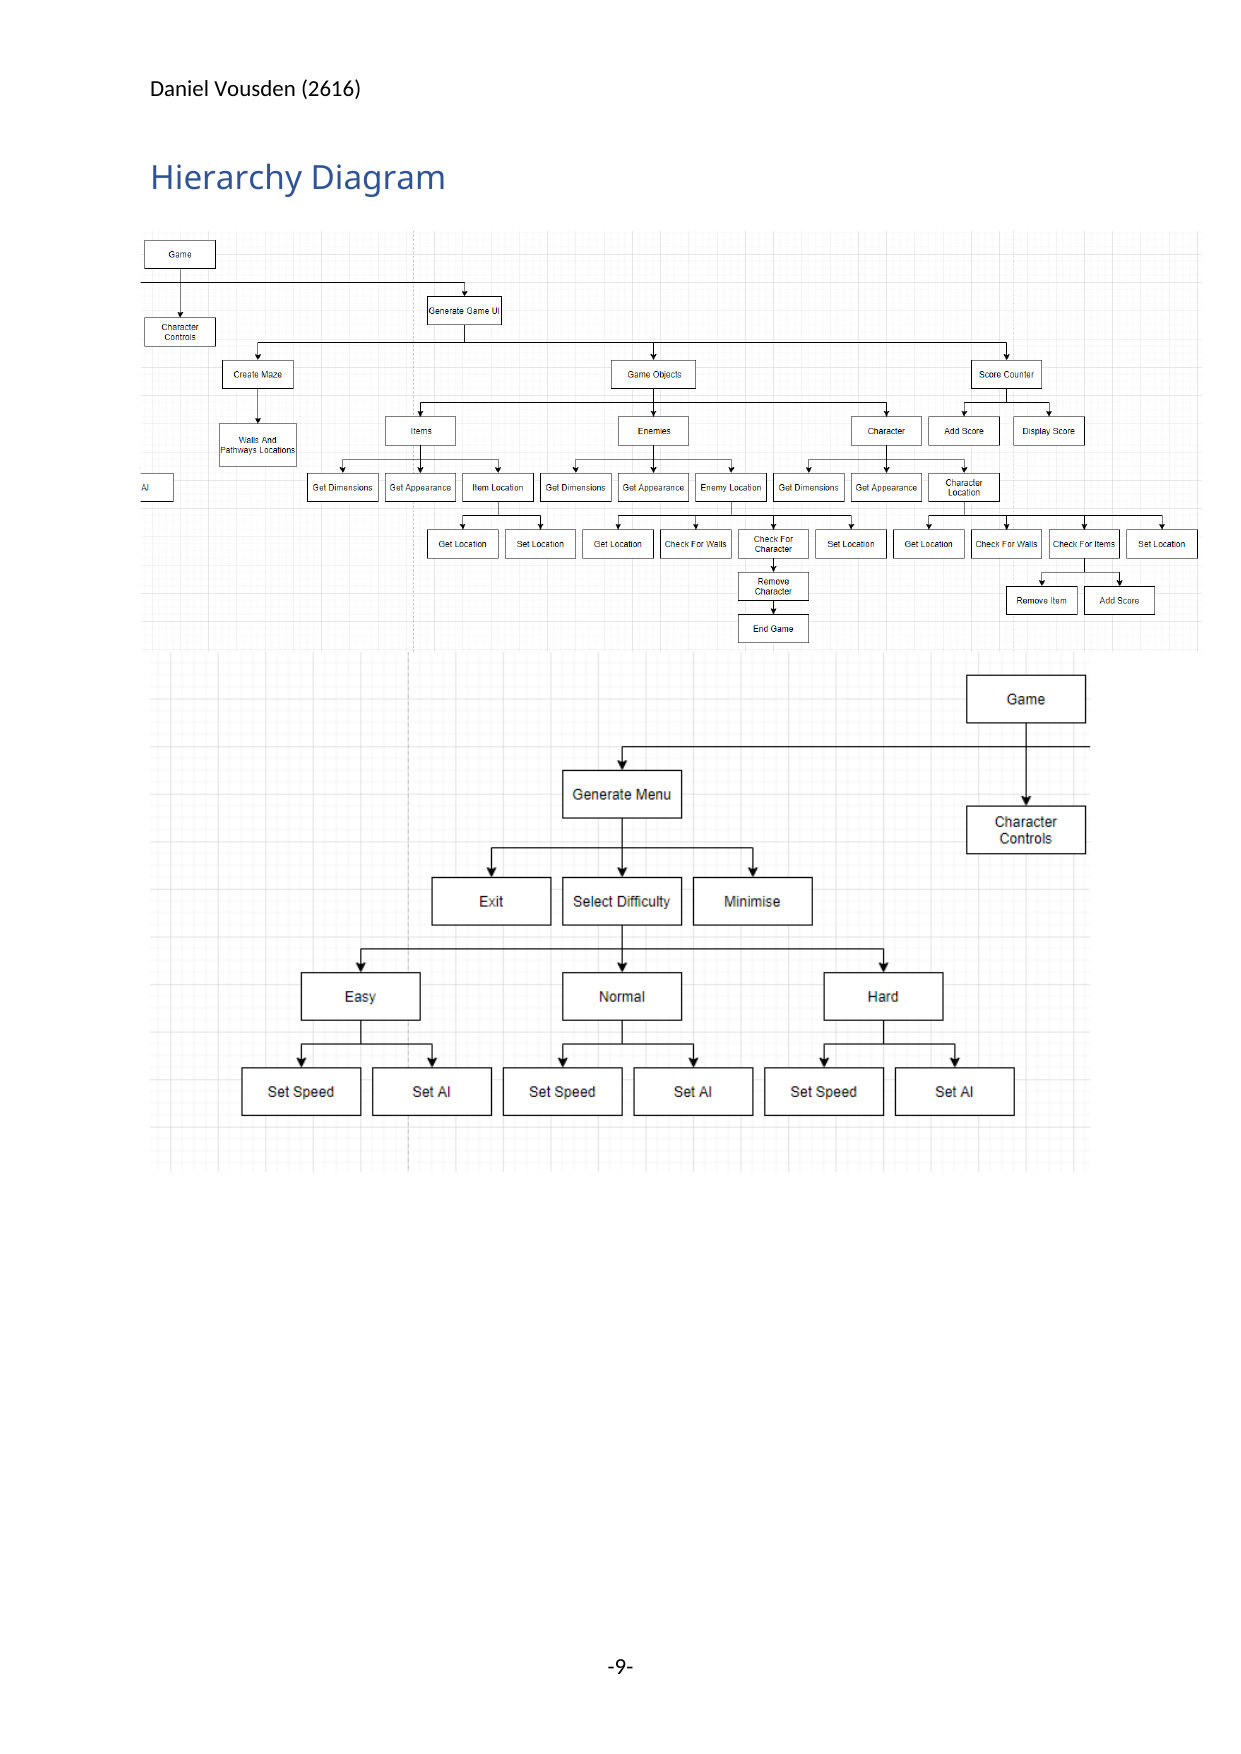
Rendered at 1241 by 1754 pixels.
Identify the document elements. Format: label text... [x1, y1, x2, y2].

subtitle Hierarchy Diagram [150, 154, 1090, 231]
